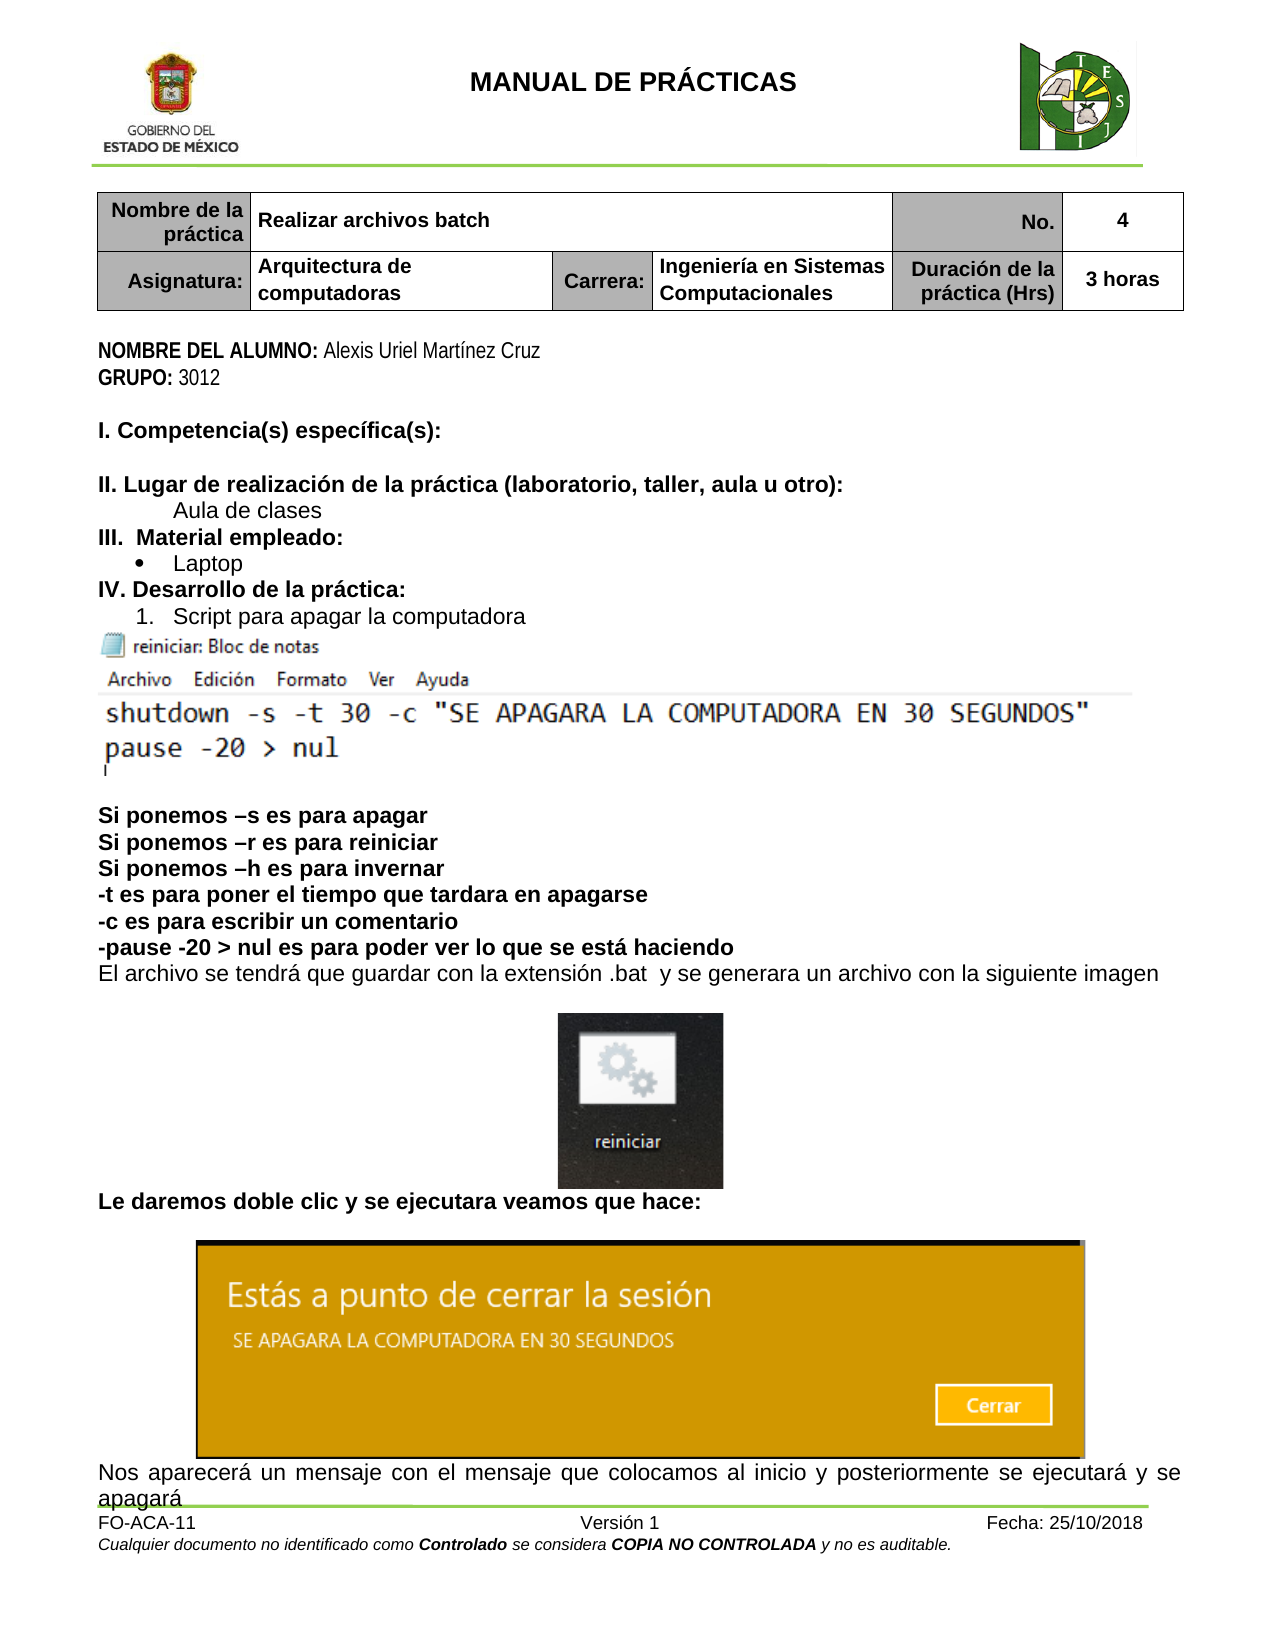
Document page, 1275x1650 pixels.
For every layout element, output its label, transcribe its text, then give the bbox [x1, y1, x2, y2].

table_header Realizar archivos batch [251, 193, 892, 251]
table_header 4 [1063, 193, 1183, 251]
picture [1018, 41, 1137, 157]
table_cell 3 horas [1063, 252, 1183, 310]
text I. Competencia(s) específica(s): [98, 417, 1183, 443]
picture [195, 1240, 1086, 1459]
text Aula de clases [173, 497, 1183, 524]
text GRUPO: 3012 [98, 364, 1183, 390]
text III. Material empleado: [98, 524, 1183, 550]
text Si ponemos –r es para reiniciar [98, 829, 1183, 855]
picture [557, 1013, 724, 1189]
picture [97, 629, 1133, 776]
text -pause -20 > nul es para poder ver lo que se está haciendo [98, 934, 1183, 960]
table_cell Asignatura: [98, 252, 250, 310]
list Laptop [135, 550, 1183, 576]
text El archivo se tendrá que guardar con la extensión .bat y se generara un archivo con la siguiente imagen [98, 960, 1183, 987]
text Nos aparecerá un mensaje con el mensaje que colocamos al inicio y posteriormente se ejecutará y se apagará [98, 1459, 1183, 1512]
text IV. Desarrollo de la práctica: [98, 576, 1183, 603]
text Le daremos doble clic y se ejecutara veamos que hace: [98, 1188, 1183, 1214]
text NOMBRE DEL ALUMNO: Alexis Uriel Martínez Cruz [98, 337, 1183, 364]
table_cell Ingeniería en Sistemas Computacionales [653, 252, 892, 310]
table_cell Arquitectura de computadoras [251, 252, 552, 310]
text Si ponemos –s es para apagar [98, 802, 1183, 829]
table_cell Carrera: [553, 252, 652, 310]
table_header No. [893, 193, 1062, 251]
text -c es para escribir un comentario [98, 908, 1183, 934]
picture [95, 42, 241, 161]
text II. Lugar de realización de la práctica (laboratorio, taller, aula u otro): [98, 471, 1183, 497]
text -t es para poner el tiempo que tardara en apagarse [98, 881, 1183, 908]
table_cell Duración de la práctica (Hrs) [893, 252, 1062, 310]
text Si ponemos –h es para invernar [98, 855, 1183, 881]
table_header Nombre de la práctica [98, 193, 250, 251]
list Script para apagar la computadora [135, 603, 1183, 629]
